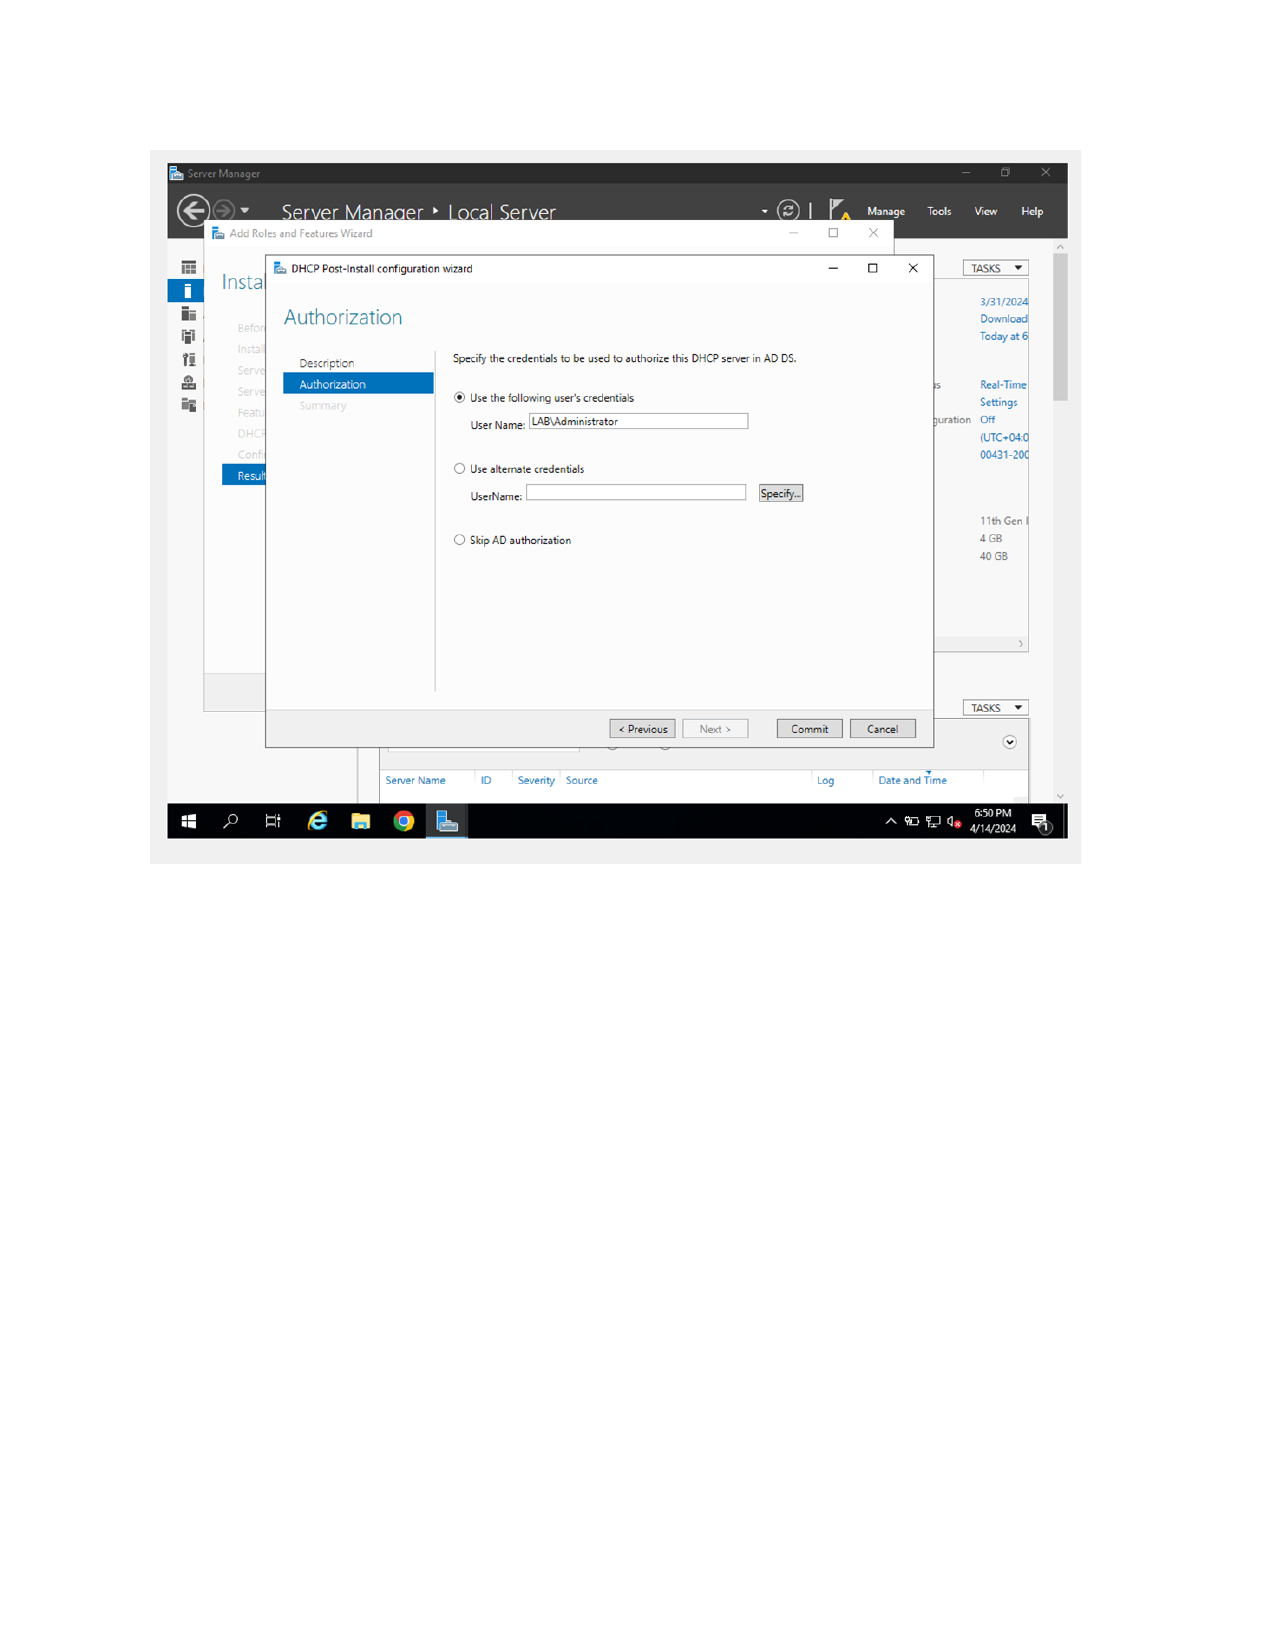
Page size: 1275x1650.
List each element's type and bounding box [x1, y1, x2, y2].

picture [150, 150, 1082, 864]
